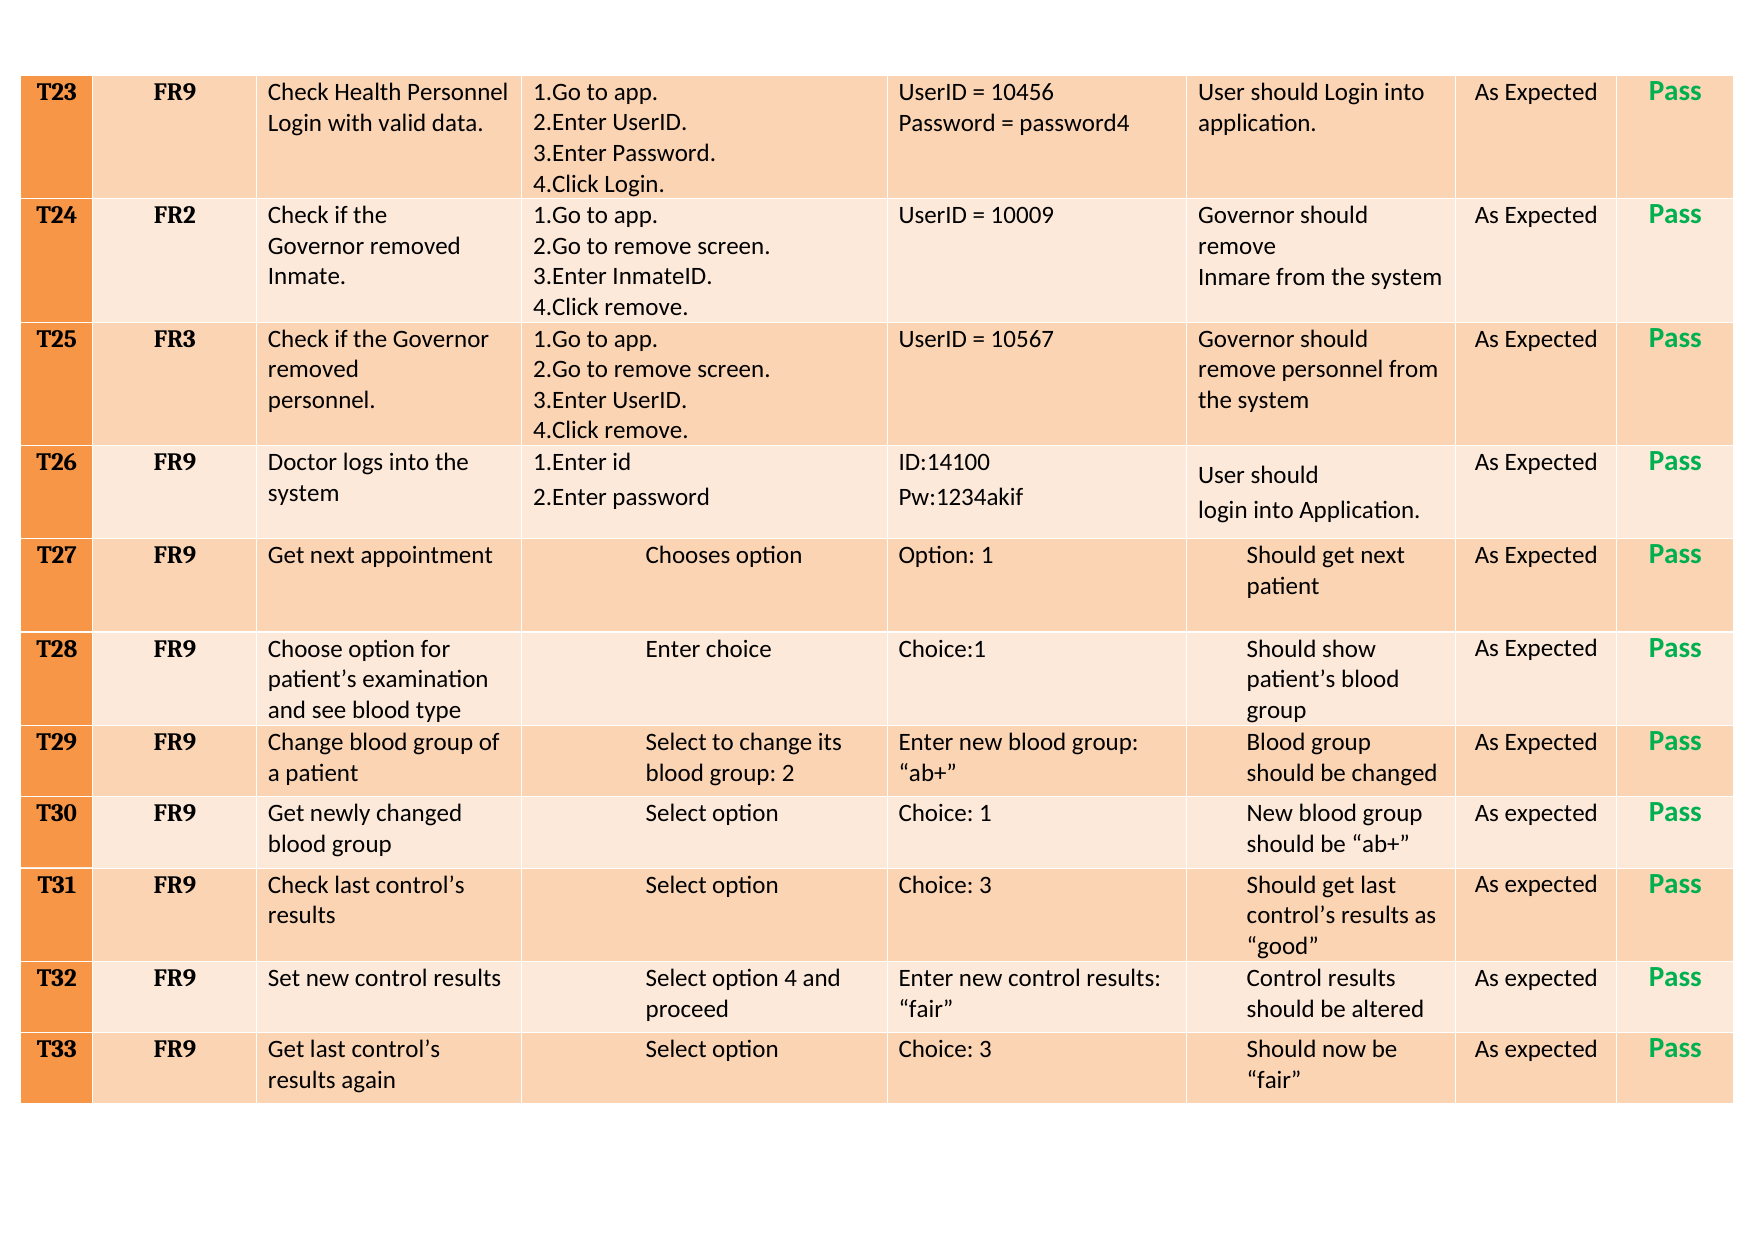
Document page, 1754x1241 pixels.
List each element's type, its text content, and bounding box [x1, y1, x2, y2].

table_cell FR9 [93, 76, 256, 198]
table_cell As Expected [1456, 539, 1616, 631]
table_cell Check last control’s results [257, 869, 521, 961]
table_cell T31 [21, 869, 92, 961]
table_cell Governor should remove Inmare from the system [1187, 199, 1455, 322]
table_cell T27 [21, 539, 92, 631]
table_cell Choice: 3 [888, 869, 1186, 961]
table_cell T33 [21, 1033, 92, 1103]
table_cell FR3 [93, 323, 256, 445]
table_cell 1.Go to app. 2.Go to remove screen. 3.Enter InmateID. 4.Click remove. [522, 199, 887, 322]
table_cell Option: 1 [888, 539, 1186, 631]
table_cell Pass [1617, 1033, 1733, 1103]
table_cell T24 [21, 199, 92, 322]
table_cell UserID = 10009 [888, 199, 1186, 322]
table_cell Enter new control results: “fair” [888, 962, 1186, 1032]
table_cell As Expected [1456, 199, 1616, 322]
table_cell Select option 4 and proceed [522, 962, 887, 1032]
table_cell Set new control results [257, 962, 521, 1032]
table_cell Doctor logs into the system [257, 446, 521, 538]
table_cell Choice: 1 [888, 797, 1186, 867]
table_cell 1.Go to app. 2.Go to remove screen. 3.Enter UserID. 4.Click remove. [522, 323, 887, 445]
table_cell 1.Enter id 2.Enter password [522, 446, 887, 538]
table_cell Check if the Governor removed personnel. [257, 323, 521, 445]
table_cell Pass [1617, 962, 1733, 1032]
table_cell T30 [21, 797, 92, 867]
table_cell Pass [1617, 869, 1733, 961]
table_cell FR9 [93, 1033, 256, 1103]
table_cell Check Health Personnel Login with valid data. [257, 76, 521, 198]
table_cell UserID = 10567 [888, 323, 1186, 445]
table_cell As Expected [1456, 323, 1616, 445]
table_cell FR9 [93, 869, 256, 961]
table_cell Select to change its blood group: 2 [522, 726, 887, 796]
table_cell T28 [21, 633, 92, 725]
table_cell As Expected [1456, 446, 1616, 538]
table_cell FR9 [93, 539, 256, 631]
table_cell Should get last control’s results as “good” [1187, 869, 1455, 961]
table_cell ID:14100 Pw:1234akif [888, 446, 1186, 538]
table_cell Control results should be altered [1187, 962, 1455, 1032]
table_cell Change blood group of a patient [257, 726, 521, 796]
table_cell Governor should remove personnel from the system [1187, 323, 1455, 445]
table_cell Get next appointment [257, 539, 521, 631]
table_cell User should Login into application. [1187, 76, 1455, 198]
table_cell T25 [21, 323, 92, 445]
table_cell Pass [1617, 323, 1733, 445]
table_cell FR9 [93, 726, 256, 796]
table_cell As expected [1456, 962, 1616, 1032]
table_cell Pass [1617, 726, 1733, 796]
table_cell T29 [21, 726, 92, 796]
table_cell Choice: 3 [888, 1033, 1186, 1103]
table_cell FR9 [93, 633, 256, 725]
table_cell FR9 [93, 797, 256, 867]
table_cell Pass [1617, 797, 1733, 867]
table_cell Blood group should be changed [1187, 726, 1455, 796]
table_cell Should show patient’s blood group [1187, 633, 1455, 725]
table_cell Select option [522, 1033, 887, 1103]
table_cell Chooses option [522, 539, 887, 631]
table_cell Get last control’s results again [257, 1033, 521, 1103]
table_cell As expected [1456, 1033, 1616, 1103]
table_cell UserID = 10456 Password = password4 [888, 76, 1186, 198]
table_cell Pass [1617, 539, 1733, 631]
table_cell T23 [21, 76, 92, 198]
table_cell Enter new blood group: “ab+” [888, 726, 1186, 796]
table_cell Pass [1617, 633, 1733, 725]
table_cell T26 [21, 446, 92, 538]
table_cell As Expected [1456, 726, 1616, 796]
table_cell As expected [1456, 797, 1616, 867]
table_cell Should now be “fair” [1187, 1033, 1455, 1103]
table_cell As expected [1456, 869, 1616, 961]
table_cell FR9 [93, 446, 256, 538]
table_cell Choose option for patient’s examination and see blood type [257, 633, 521, 725]
table_cell Get newly changed blood group [257, 797, 521, 867]
table_cell User should login into Application. [1187, 446, 1455, 538]
table_cell Select option [522, 869, 887, 961]
table_cell Pass [1617, 76, 1733, 198]
table_cell FR9 [93, 962, 256, 1032]
table_cell Should get next patient [1187, 539, 1455, 631]
table_cell Select option [522, 797, 887, 867]
table_cell As Expected [1456, 76, 1616, 198]
table_cell Pass [1617, 446, 1733, 538]
table_cell Check if the Governor removed Inmate. [257, 199, 521, 322]
table_cell Choice:1 [888, 633, 1186, 725]
table_cell FR2 [93, 199, 256, 322]
table_cell Enter choice [522, 633, 887, 725]
table_cell Pass [1617, 199, 1733, 322]
table_cell As Expected [1456, 633, 1616, 725]
table_cell New blood group should be “ab+” [1187, 797, 1455, 867]
table_cell 1.Go to app. 2.Enter UserID. 3.Enter Password. 4.Click Login. [522, 76, 887, 198]
table_cell T32 [21, 962, 92, 1032]
